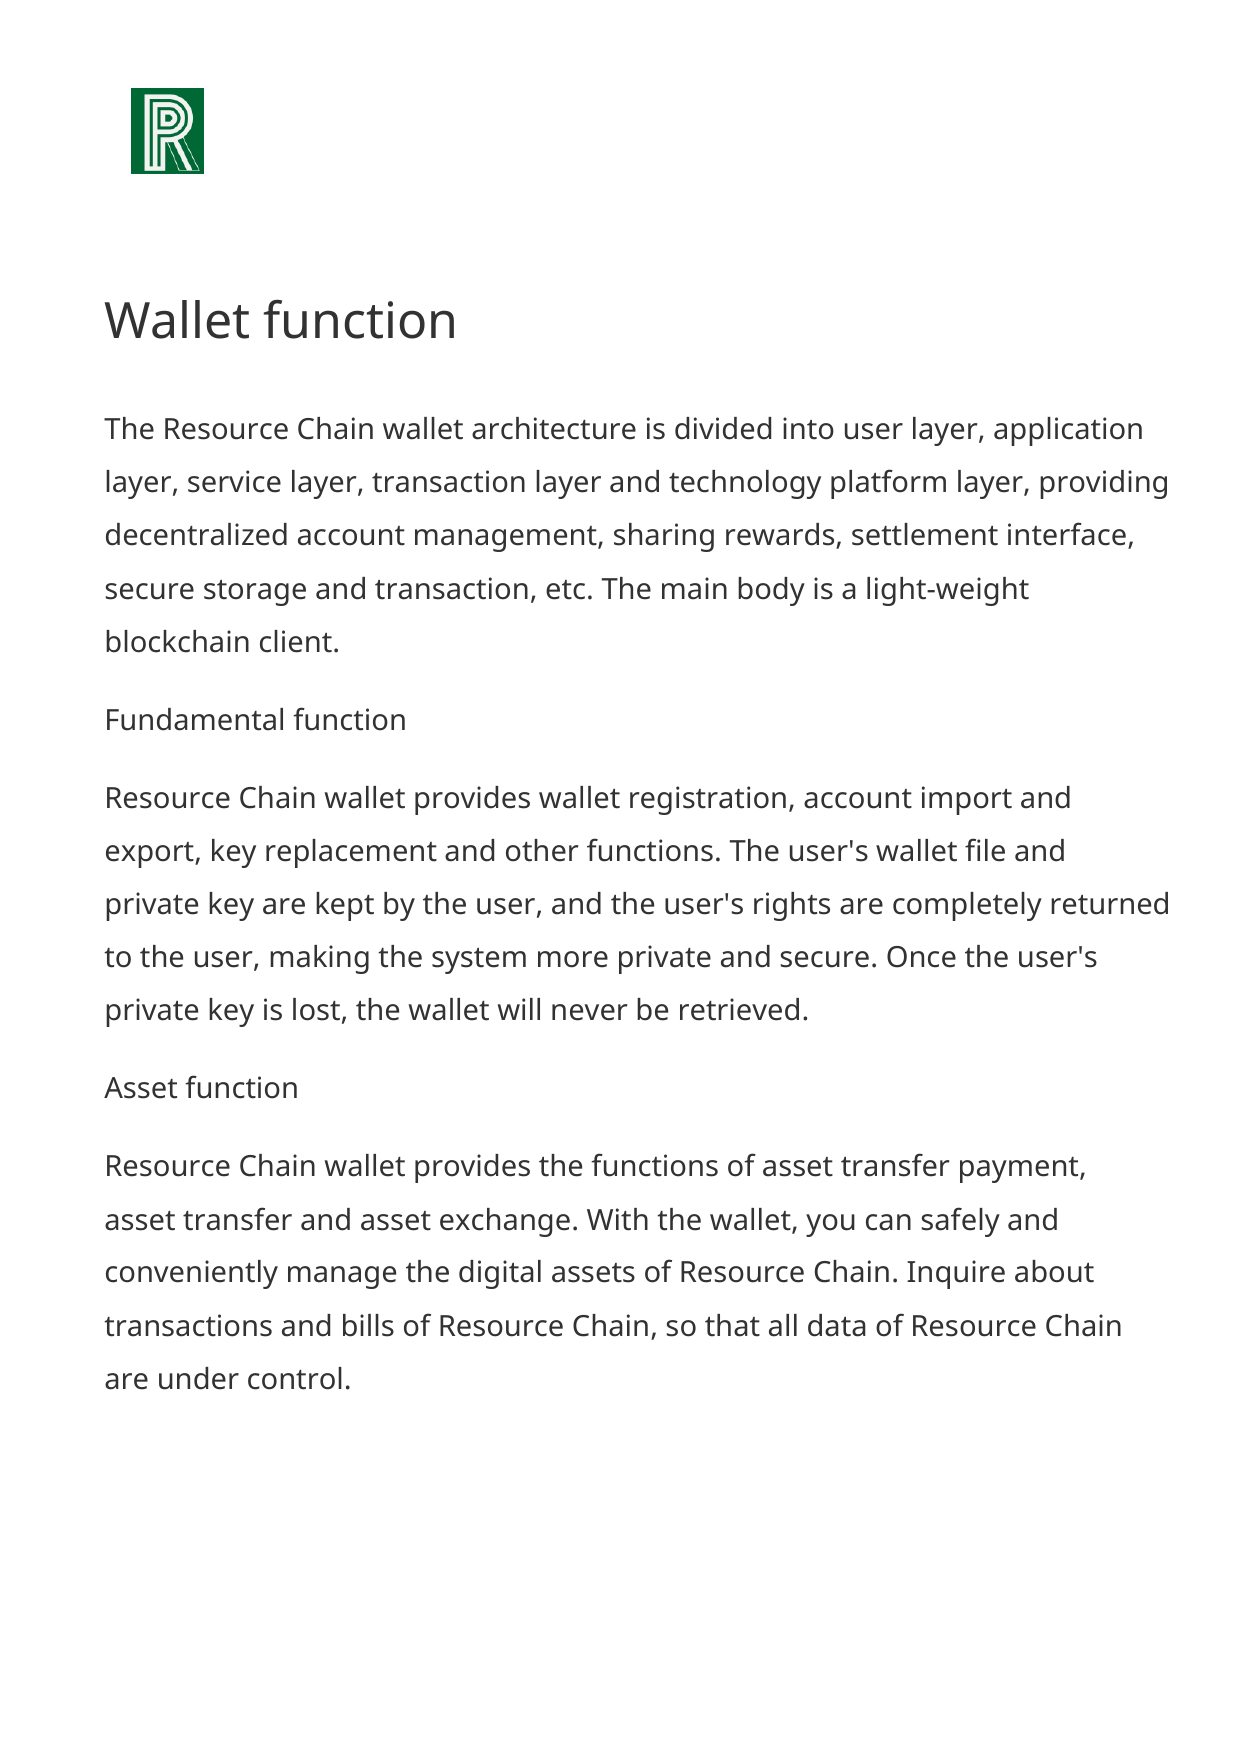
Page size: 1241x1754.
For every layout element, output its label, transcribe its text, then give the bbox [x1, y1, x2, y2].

text decentralized account management, sharing rewards, settlement interface, [104, 513, 1240, 554]
text The Resource Chain wallet architecture is divided into user layer, application [104, 407, 1240, 448]
text export, key replacement and other functions. The user's wallet file and [104, 828, 1240, 869]
text private key are kept by the user, and the user's rights are completely returned [104, 881, 1240, 922]
text Fundamental function [104, 697, 1240, 738]
text transactions and bills of Resource Chain, so that all data of Resource Chain [104, 1303, 1240, 1344]
text blockchain client. [104, 619, 1240, 660]
text private key is lost, the wallet will never be retrieved. [104, 988, 1240, 1029]
text layer, service layer, transaction layer and technology platform layer, providing [104, 460, 1240, 501]
text asset transfer and asset exchange. With the wallet, you can safely and [104, 1197, 1240, 1238]
text are under control. [104, 1356, 1240, 1397]
text conveniently manage the digital assets of Resource Chain. Inquire about [104, 1250, 1240, 1291]
text Asset function [104, 1066, 1240, 1107]
picture [131, 88, 204, 174]
text Resource Chain wallet provides wallet registration, account import and [104, 776, 1240, 816]
text to the user, making the system more private and secure. Once the user's [104, 935, 1240, 976]
text secure storage and transaction, etc. The main body is a light-weight [104, 566, 1240, 607]
text Resource Chain wallet provides the functions of asset transfer payment, [104, 1144, 1240, 1185]
text Wallet function [104, 283, 1240, 353]
